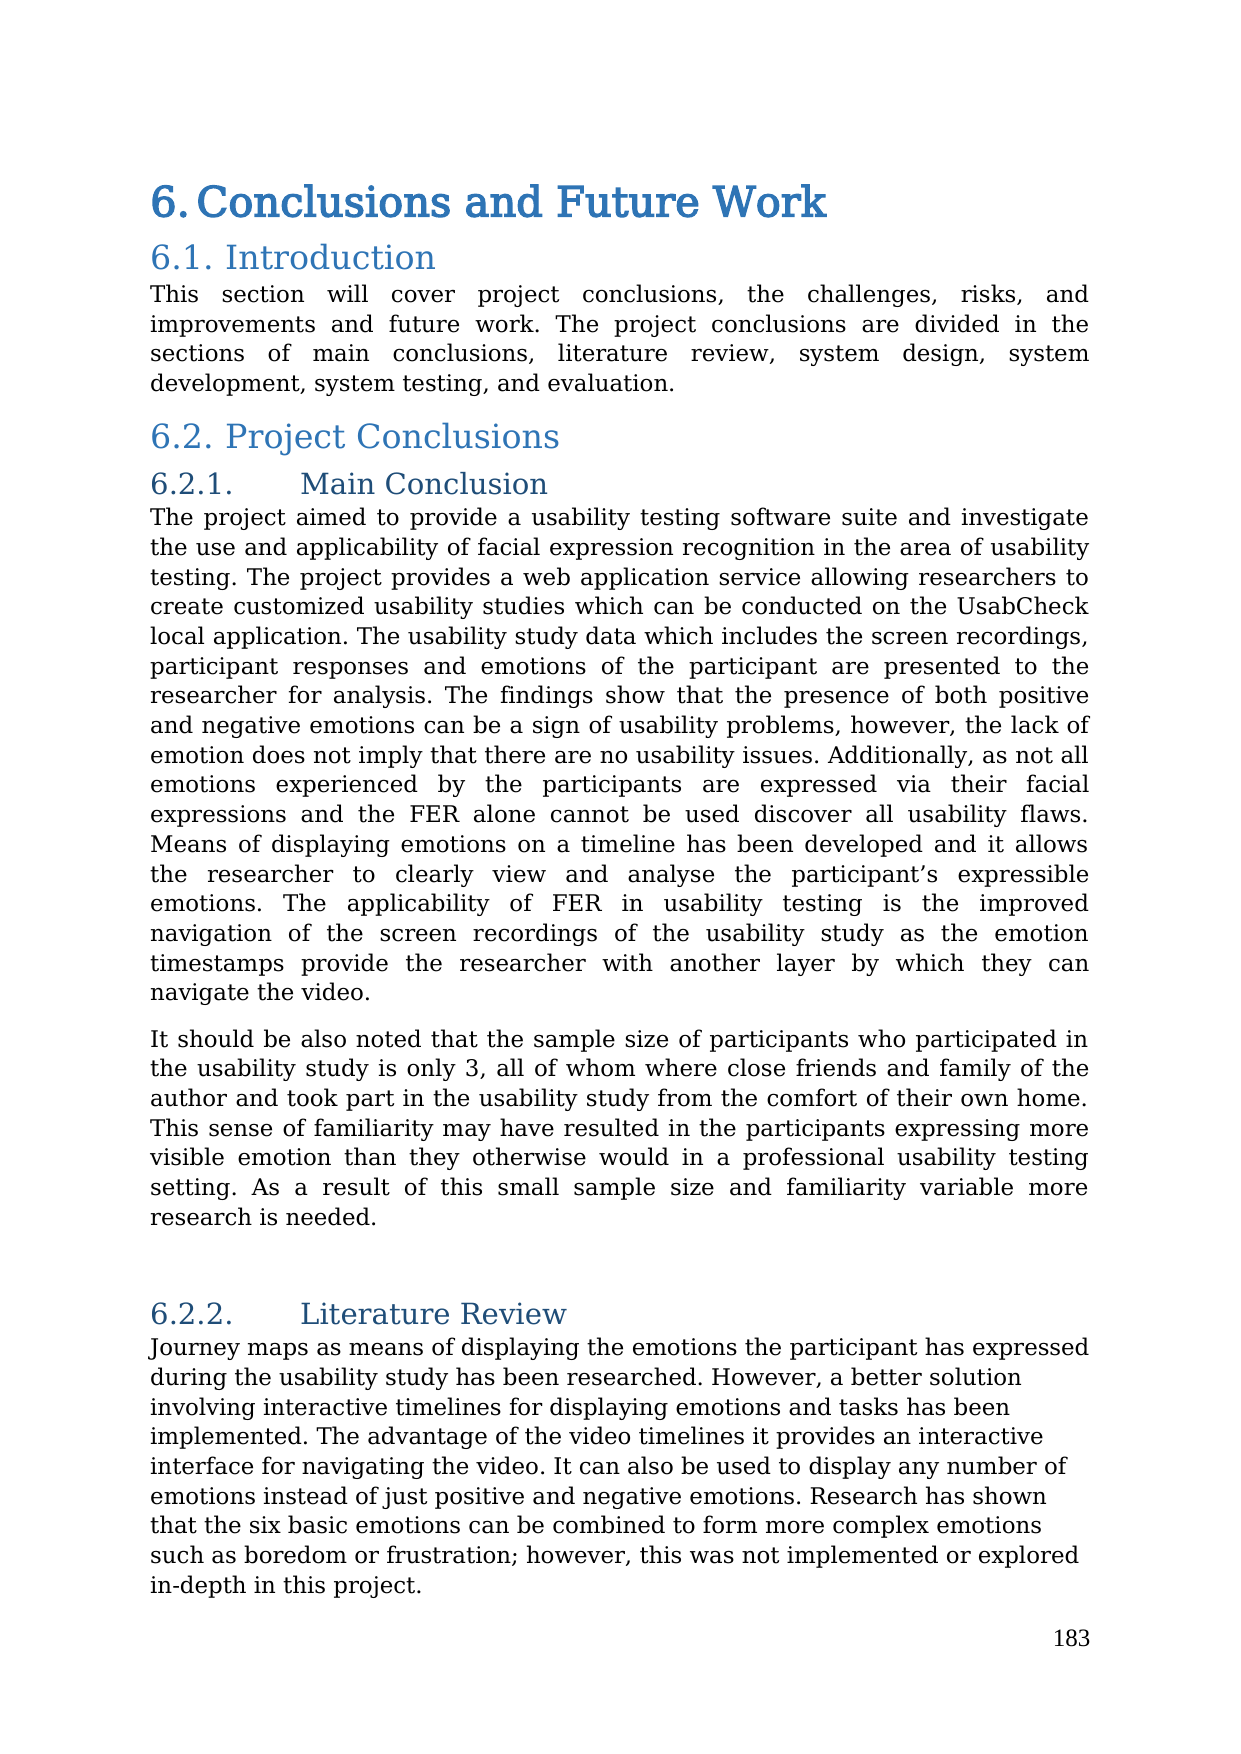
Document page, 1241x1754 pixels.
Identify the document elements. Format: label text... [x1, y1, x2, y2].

text This section will cover project conclusions, the challenges, risks, and improvements and future work. The project conclusions are divided in the sections of main conclusions, literature review, system design, system development, system testing, and evaluation. [150, 280, 1090, 396]
subtitle Main Conclusion [150, 465, 1090, 500]
text It should be also noted that the sample size of participants who participated in the usability study is only 3, all of whom where close friends and family of the author and took part in the usability study from the comfort of their own home. This sense of familiarity may have resulted in the participants expressing more visible emotion than they otherwise would in a professional usability testing setting. As a result of this small sample size and familiarity variable more research is needed. [150, 1024, 1090, 1230]
text Journey maps as means of displaying the emotions the participant has expressed during the usability study has been researched. However, a better solution involving interactive timelines for displaying emotions and tasks has been implemented. The advantage of the video timelines it provides an interactive interface for navigating the video. It can also be used to display any number of emotions instead of just positive and negative emotions. Research has shown that the six basic emotions can be combined to form more complex emotions such as boredom or frustration; however, this was not implemented or explored in-depth in this project. [150, 1333, 1090, 1598]
subtitle Literature Review [150, 1295, 1090, 1330]
text The project aimed to provide a usability testing software suite and investigate the use and applicability of facial expression recognition in the area of usability testing. The project provides a web application service allowing researchers to create customized usability studies which can be conducted on the UsabCheck local application. The usability study data which includes the screen recordings, participant responses and emotions of the participant are presented to the researcher for analysis. The findings show that the presence of both positive and negative emotions can be a sign of usability problems, however, the lack of emotion does not imply that there are no usability issues. Additionally, as not all emotions experienced by the participants are expressed via their facial expressions and the FER alone cannot be used discover all usability flaws. Means of displaying emotions on a timeline has been developed and it allows the researcher to clearly view and analyse the participant’s expressible emotions. The applicability of FER in usability testing is the improved navigation of the screen recordings of the usability study as the emotion timestamps provide the researcher with another layer by which they can navigate the video. [150, 503, 1090, 1006]
subtitle Project Conclusions [150, 415, 1090, 455]
subtitle Conclusions and Future Work [150, 175, 1090, 225]
subtitle Introduction [150, 237, 1090, 277]
